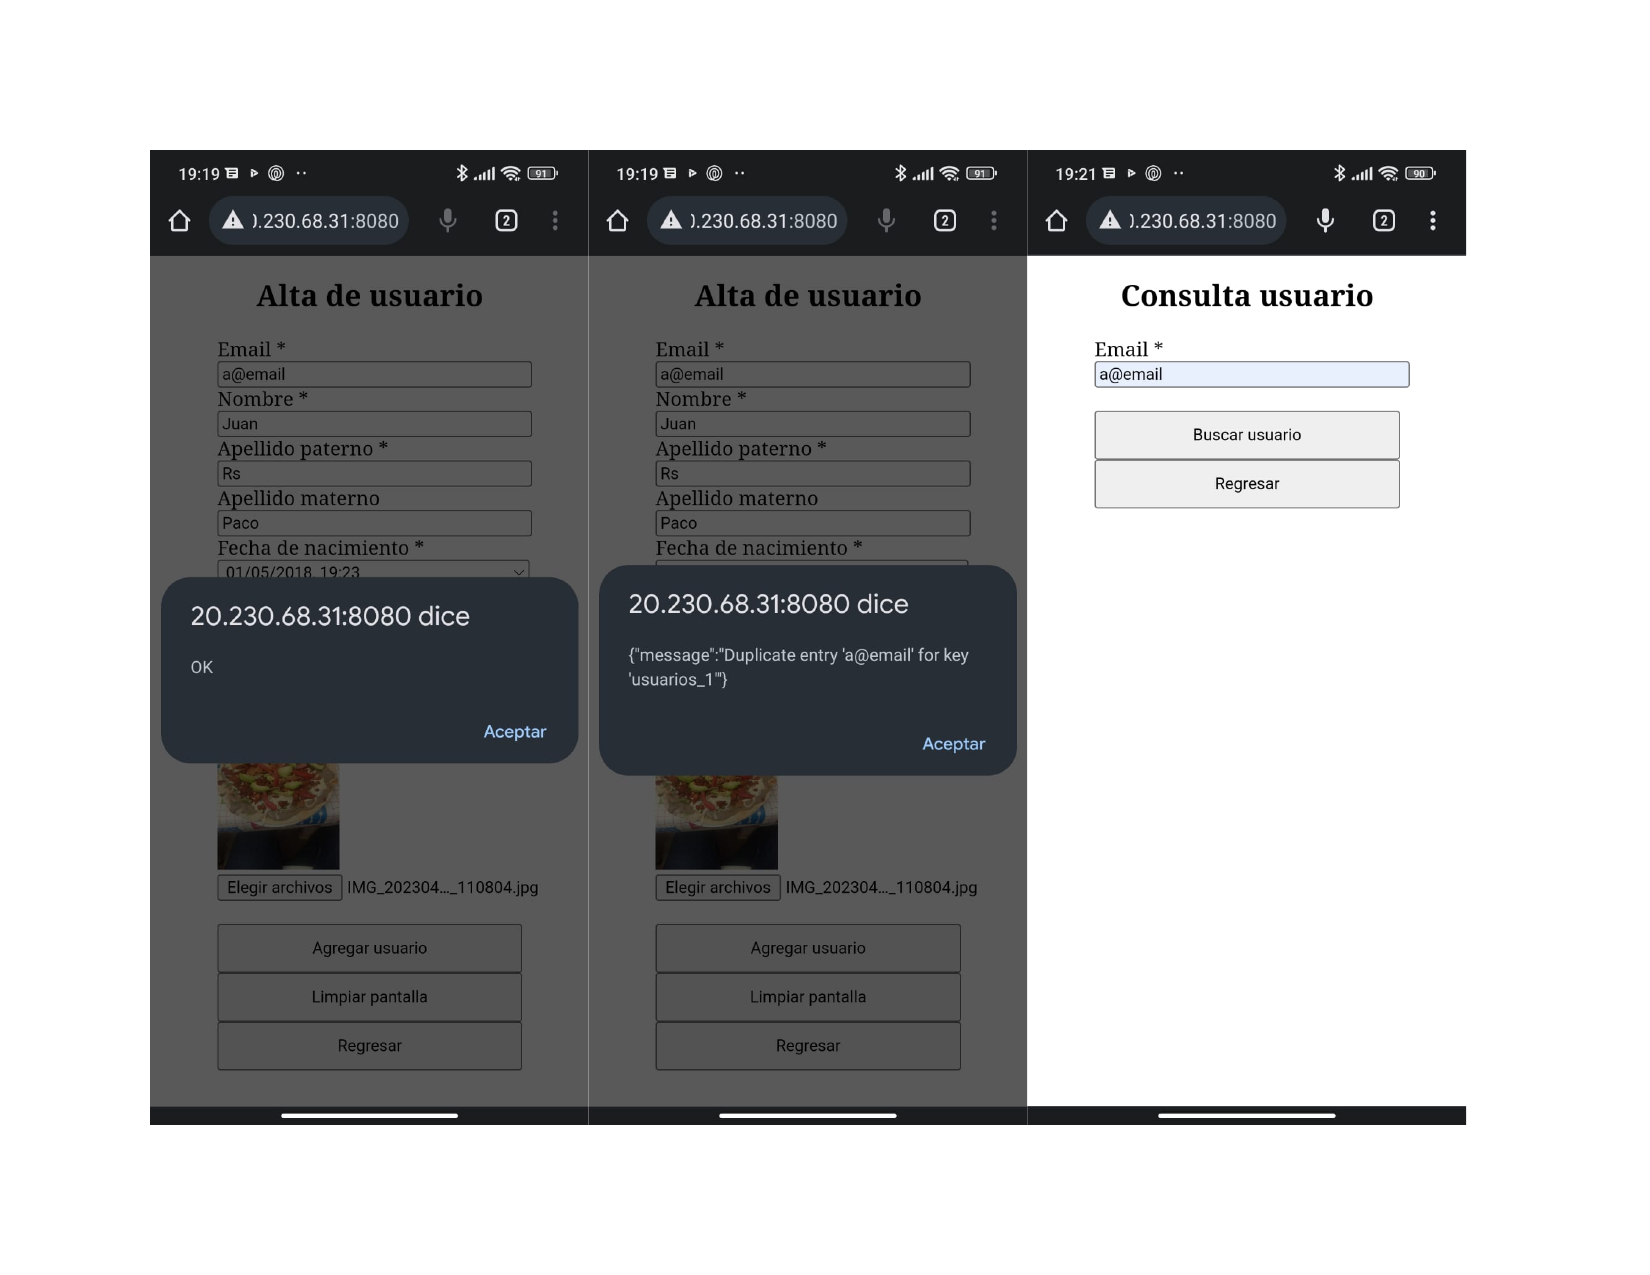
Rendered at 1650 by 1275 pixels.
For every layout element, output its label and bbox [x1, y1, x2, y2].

picture [150, 150, 1467, 1125]
